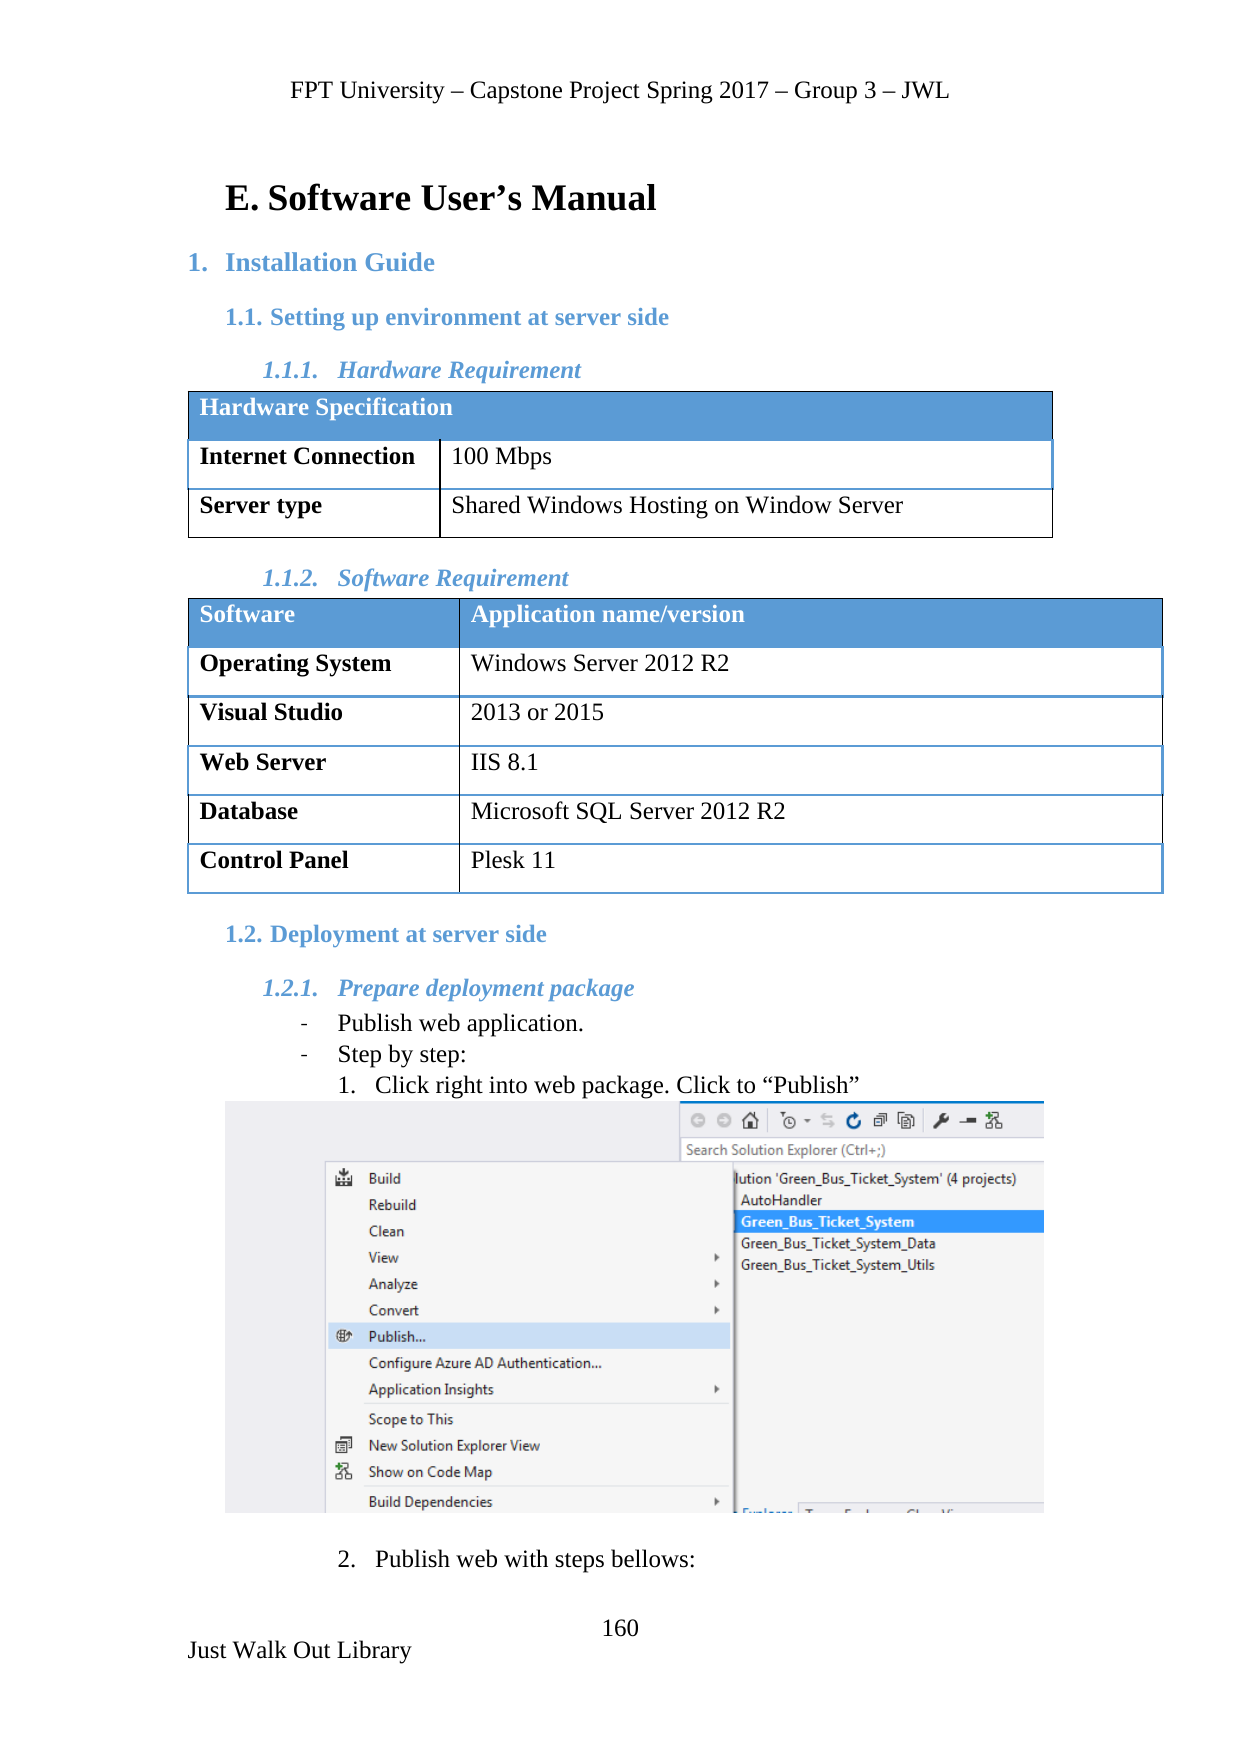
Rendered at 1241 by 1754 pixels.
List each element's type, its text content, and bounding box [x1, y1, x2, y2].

list Publish web application. [300, 1008, 1053, 1037]
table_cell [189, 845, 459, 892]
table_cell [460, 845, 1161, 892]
picture [225, 1101, 1044, 1513]
subtitle Prepare deployment package [262, 973, 1053, 1002]
subtitle Software User’s Manual [225, 175, 1053, 218]
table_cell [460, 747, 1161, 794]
subtitle Setting up environment at server side [225, 302, 1053, 331]
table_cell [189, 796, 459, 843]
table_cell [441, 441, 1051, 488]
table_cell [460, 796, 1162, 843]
subtitle Installation Guide [187, 246, 1053, 277]
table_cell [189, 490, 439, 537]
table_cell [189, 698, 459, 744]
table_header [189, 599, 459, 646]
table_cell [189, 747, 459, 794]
subtitle Deployment at server side [225, 919, 1053, 948]
list Click right into web package. Click to “Publish” [337, 1071, 1053, 1099]
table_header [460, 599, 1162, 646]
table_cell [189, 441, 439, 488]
list Step by step: [300, 1039, 1053, 1069]
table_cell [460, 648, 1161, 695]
subtitle Software Requirement [262, 563, 1053, 592]
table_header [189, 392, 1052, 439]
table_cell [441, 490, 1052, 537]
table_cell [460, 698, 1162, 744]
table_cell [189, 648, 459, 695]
list Publish web with steps bellows: [337, 1544, 1053, 1573]
subtitle Hardware Requirement [262, 356, 1053, 384]
